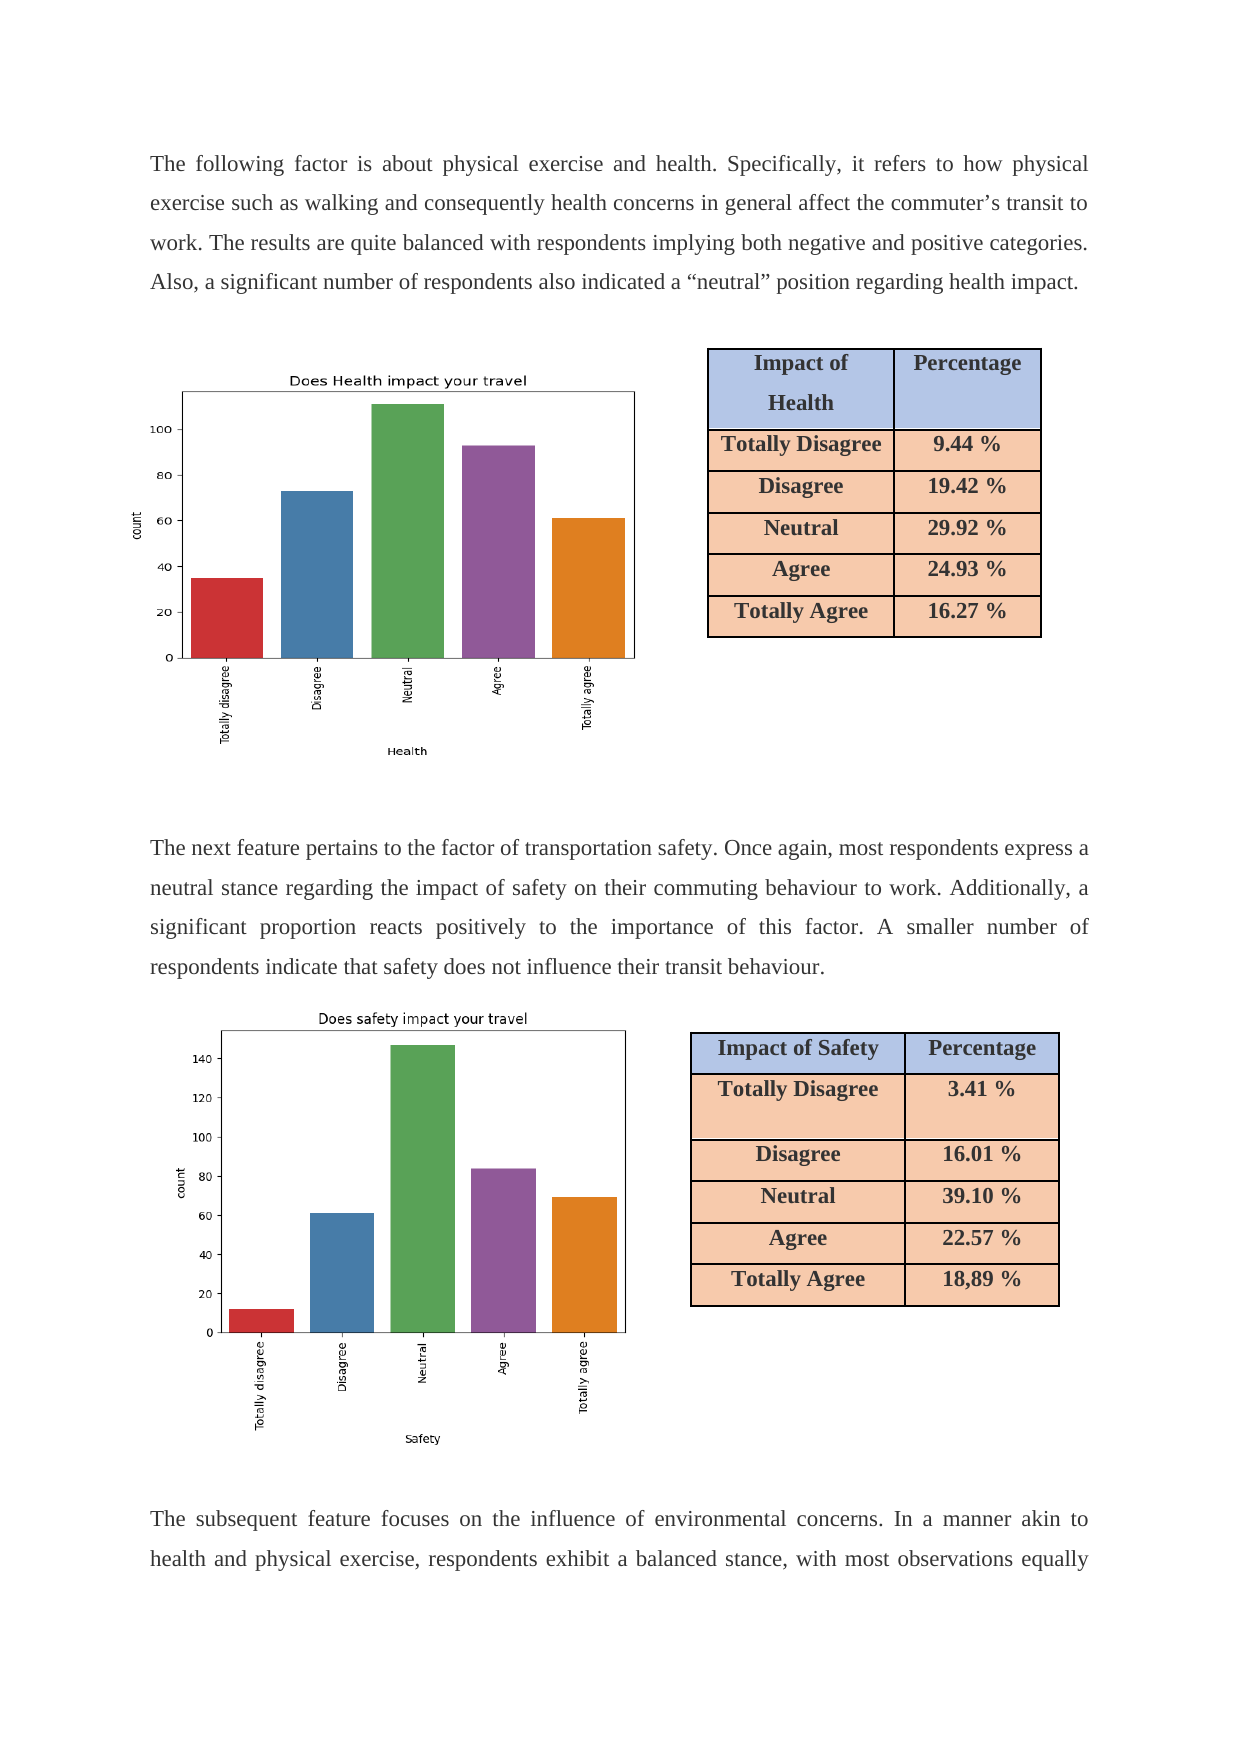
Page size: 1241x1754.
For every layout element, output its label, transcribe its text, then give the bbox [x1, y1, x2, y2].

table_cell Totally Disagree [709, 431, 893, 470]
table_header Percentage [895, 350, 1040, 428]
picture [167, 1004, 632, 1453]
table_cell Neutral [692, 1182, 904, 1222]
picture [121, 368, 642, 764]
table_header Impact of Safety [692, 1034, 904, 1073]
table_cell 24.93 % [895, 555, 1040, 595]
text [150, 1505, 1090, 1571]
table_header Percentage [906, 1034, 1058, 1073]
table_cell 3.41 % [906, 1075, 1058, 1138]
table_cell Neutral [709, 514, 893, 553]
table_cell 39.10 % [906, 1182, 1058, 1222]
table_cell Disagree [709, 472, 893, 512]
table_cell Agree [709, 555, 893, 595]
text The next feature pertains to the factor of transportation safety. Once again, most respondents express a neutral stance regarding the impact of safety on their commuting behaviour to work. Additionally, a significant proportion reacts positively to the importance of this factor. A smaller number of respondents indicate that safety does not influence their transit behaviour. [150, 834, 1090, 979]
table_cell 18,89 % [906, 1265, 1058, 1305]
table_cell 16.01 % [906, 1141, 1058, 1180]
table_cell Disagree [692, 1141, 904, 1180]
table_cell Totally Agree [709, 597, 893, 636]
table_cell Totally Disagree [692, 1075, 904, 1138]
table_cell 9.44 % [895, 431, 1040, 470]
table_cell 29.92 % [895, 514, 1040, 553]
table_cell 16.27 % [895, 597, 1040, 636]
table_cell 19.42 % [895, 472, 1040, 512]
table_cell Agree [692, 1224, 904, 1263]
text The following factor is about physical exercise and health. Specifically, it refers to how physical exercise such as walking and consequently health concerns in general affect the commuter’s transit to work. The results are quite balanced with respondents implying both negative and positive categories. Also, a significant number of respondents also indicated a “neutral” position regarding health impact. [150, 150, 1090, 295]
table_cell Totally Agree [692, 1265, 904, 1305]
table_cell 22.57 % [906, 1224, 1058, 1263]
table_header Impact of Health [709, 350, 893, 428]
